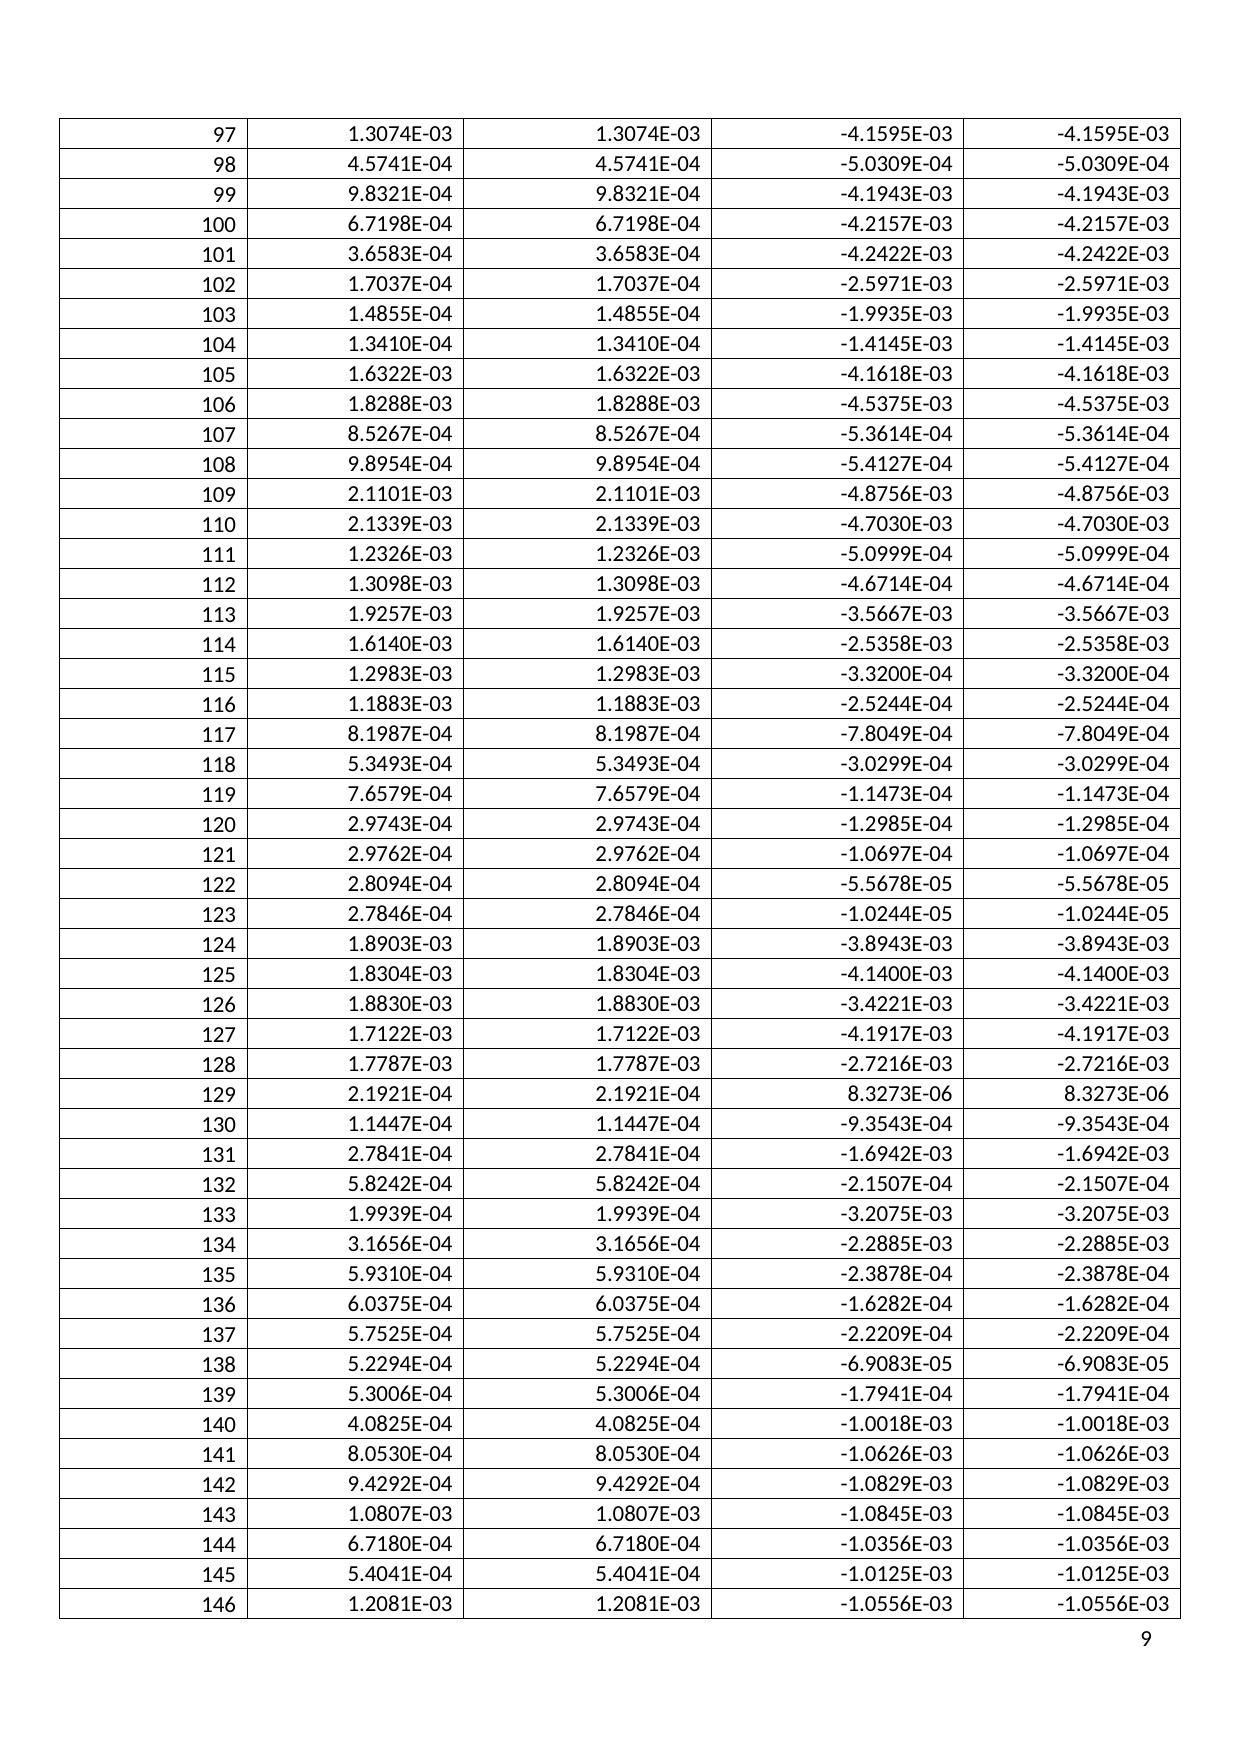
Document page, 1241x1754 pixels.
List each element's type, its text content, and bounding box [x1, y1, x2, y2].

table_cell -5.0999E-04 [712, 539, 963, 568]
table_cell -2.2209E-04 [964, 1319, 1180, 1348]
table_cell 107 [60, 419, 247, 448]
table_cell -2.1507E-04 [964, 1169, 1180, 1198]
table_cell 3.6583E-04 [464, 239, 711, 268]
table_cell 1.9257E-03 [464, 599, 711, 628]
table_cell 105 [60, 359, 247, 388]
table_cell 1.7787E-03 [464, 1049, 711, 1078]
table_cell 5.2294E-04 [248, 1349, 463, 1378]
table_cell -2.3878E-04 [712, 1259, 963, 1288]
table_cell 2.7841E-04 [248, 1139, 463, 1168]
table_cell -3.4221E-03 [712, 989, 963, 1018]
table_cell -1.0556E-03 [964, 1589, 1180, 1618]
table_cell -4.7030E-03 [712, 509, 963, 538]
table_cell 5.4041E-04 [248, 1559, 463, 1588]
table_cell 126 [60, 989, 247, 1018]
table_cell 1.3410E-04 [464, 329, 711, 358]
table_cell 139 [60, 1379, 247, 1408]
table_cell -3.5667E-03 [712, 599, 963, 628]
table_cell 7.6579E-04 [248, 779, 463, 808]
table_cell 2.8094E-04 [464, 869, 711, 898]
table_cell 9.8321E-04 [464, 179, 711, 208]
table_cell 2.7846E-04 [464, 899, 711, 928]
table_cell 5.8242E-04 [464, 1169, 711, 1198]
table_cell -3.2075E-03 [964, 1199, 1180, 1228]
table_cell -7.8049E-04 [712, 719, 963, 748]
table_cell 5.9310E-04 [464, 1259, 711, 1288]
table_cell 5.3493E-04 [248, 749, 463, 778]
table_cell 1.6140E-03 [248, 629, 463, 658]
table_cell 124 [60, 929, 247, 958]
table_cell 116 [60, 689, 247, 718]
table_cell 5.9310E-04 [248, 1259, 463, 1288]
table_cell -1.0244E-05 [712, 899, 963, 928]
table_cell 103 [60, 299, 247, 328]
table_cell -2.5244E-04 [712, 689, 963, 718]
table_cell 2.7841E-04 [464, 1139, 711, 1168]
table_cell 1.8288E-03 [464, 389, 711, 418]
table_cell -2.5971E-03 [712, 269, 963, 298]
table_cell 9.8321E-04 [248, 179, 463, 208]
table_cell -5.4127E-04 [712, 449, 963, 478]
table_cell -1.0697E-04 [964, 839, 1180, 868]
table_cell 136 [60, 1289, 247, 1318]
table_cell 1.2081E-03 [464, 1589, 711, 1618]
table_cell -1.7941E-04 [712, 1379, 963, 1408]
table_cell -6.9083E-05 [964, 1349, 1180, 1378]
table_cell 128 [60, 1049, 247, 1078]
table_cell 1.9939E-04 [464, 1199, 711, 1228]
table_cell 121 [60, 839, 247, 868]
table_cell 1.0807E-03 [248, 1499, 463, 1528]
table_cell -2.2209E-04 [712, 1319, 963, 1348]
table_cell 2.1921E-04 [464, 1079, 711, 1108]
table_cell 9.4292E-04 [248, 1469, 463, 1498]
table_cell 1.6322E-03 [464, 359, 711, 388]
table_cell -1.0845E-03 [964, 1499, 1180, 1528]
table_cell 1.6140E-03 [464, 629, 711, 658]
table_cell 102 [60, 269, 247, 298]
table_cell -3.5667E-03 [964, 599, 1180, 628]
table_cell 1.3410E-04 [248, 329, 463, 358]
table_cell 2.9762E-04 [464, 839, 711, 868]
table_cell 132 [60, 1169, 247, 1198]
table_cell 8.0530E-04 [248, 1439, 463, 1468]
table_cell 2.8094E-04 [248, 869, 463, 898]
table_cell 145 [60, 1559, 247, 1588]
table_cell 1.2081E-03 [248, 1589, 463, 1618]
table_cell -4.2157E-03 [964, 209, 1180, 238]
table_cell -3.0299E-04 [964, 749, 1180, 778]
table_cell -1.0018E-03 [712, 1409, 963, 1438]
table_cell -4.2157E-03 [712, 209, 963, 238]
table_cell -4.1400E-03 [712, 959, 963, 988]
table_cell 1.8304E-03 [464, 959, 711, 988]
table_cell 1.7122E-03 [464, 1019, 711, 1048]
table_cell 114 [60, 629, 247, 658]
table_cell 5.3493E-04 [464, 749, 711, 778]
table_cell -1.7941E-04 [964, 1379, 1180, 1408]
table_cell -1.0356E-03 [712, 1529, 963, 1558]
table_cell 8.5267E-04 [464, 419, 711, 448]
table_cell -5.3614E-04 [712, 419, 963, 448]
table_cell 8.1987E-04 [248, 719, 463, 748]
table_cell 1.3098E-03 [248, 569, 463, 598]
table_cell -4.2422E-03 [964, 239, 1180, 268]
table_cell 4.0825E-04 [464, 1409, 711, 1438]
table_cell -1.0018E-03 [964, 1409, 1180, 1438]
table_cell -2.5358E-03 [964, 629, 1180, 658]
table_cell -3.3200E-04 [712, 659, 963, 688]
table_cell 1.8903E-03 [248, 929, 463, 958]
table_cell 3.1656E-04 [248, 1229, 463, 1258]
table_cell 9.4292E-04 [464, 1469, 711, 1498]
table_cell 104 [60, 329, 247, 358]
table_cell 5.4041E-04 [464, 1559, 711, 1588]
table_cell -9.3543E-04 [712, 1109, 963, 1138]
table_cell 100 [60, 209, 247, 238]
table_cell -2.5358E-03 [712, 629, 963, 658]
table_cell 133 [60, 1199, 247, 1228]
table_cell -2.7216E-03 [964, 1049, 1180, 1078]
table_cell -4.2422E-03 [712, 239, 963, 268]
table_cell -5.0309E-04 [712, 149, 963, 178]
table_cell -1.0356E-03 [964, 1529, 1180, 1558]
table_cell 7.6579E-04 [464, 779, 711, 808]
table_cell -1.0125E-03 [964, 1559, 1180, 1588]
table_cell -1.4145E-03 [964, 329, 1180, 358]
table_cell 120 [60, 809, 247, 838]
table_cell 4.5741E-04 [248, 149, 463, 178]
table_cell -5.3614E-04 [964, 419, 1180, 448]
table_cell 122 [60, 869, 247, 898]
table_cell 8.5267E-04 [248, 419, 463, 448]
table_cell -1.0697E-04 [712, 839, 963, 868]
table_cell 143 [60, 1499, 247, 1528]
table_cell 115 [60, 659, 247, 688]
table_cell -1.6282E-04 [712, 1289, 963, 1318]
table_cell -4.5375E-03 [712, 389, 963, 418]
table_cell -1.0626E-03 [964, 1439, 1180, 1468]
table_cell 108 [60, 449, 247, 478]
table_cell 8.3273E-06 [964, 1079, 1180, 1108]
table_cell -4.1400E-03 [964, 959, 1180, 988]
table_cell -6.9083E-05 [712, 1349, 963, 1378]
table_cell 6.0375E-04 [464, 1289, 711, 1318]
table_cell 117 [60, 719, 247, 748]
table_cell 6.7198E-04 [248, 209, 463, 238]
table_cell -2.5244E-04 [964, 689, 1180, 718]
table_cell -4.1595E-03 [964, 119, 1180, 148]
table_cell 1.7037E-04 [464, 269, 711, 298]
table_cell 2.7846E-04 [248, 899, 463, 928]
table_cell -1.0626E-03 [712, 1439, 963, 1468]
table_cell 9.8954E-04 [464, 449, 711, 478]
table_cell 1.6322E-03 [248, 359, 463, 388]
table_cell 4.5741E-04 [464, 149, 711, 178]
table_cell 5.3006E-04 [464, 1379, 711, 1408]
table_cell 97 [60, 119, 247, 148]
table_cell 140 [60, 1409, 247, 1438]
table_cell 1.7037E-04 [248, 269, 463, 298]
table_cell -5.0999E-04 [964, 539, 1180, 568]
table_cell -4.1943E-03 [964, 179, 1180, 208]
table_cell 112 [60, 569, 247, 598]
table_cell -5.0309E-04 [964, 149, 1180, 178]
table_cell -4.6714E-04 [712, 569, 963, 598]
table_cell 1.0807E-03 [464, 1499, 711, 1528]
table_cell -4.7030E-03 [964, 509, 1180, 538]
table_cell 1.8304E-03 [248, 959, 463, 988]
table_cell 5.3006E-04 [248, 1379, 463, 1408]
table_cell -2.5971E-03 [964, 269, 1180, 298]
table_cell 109 [60, 479, 247, 508]
table_cell -1.2985E-04 [712, 809, 963, 838]
table_cell -1.0125E-03 [712, 1559, 963, 1588]
table_cell -7.8049E-04 [964, 719, 1180, 748]
table_cell -4.6714E-04 [964, 569, 1180, 598]
table_cell -1.9935E-03 [712, 299, 963, 328]
table_cell -1.0556E-03 [712, 1589, 963, 1618]
table_cell -5.5678E-05 [964, 869, 1180, 898]
table_cell 1.8830E-03 [464, 989, 711, 1018]
table_cell -1.1473E-04 [964, 779, 1180, 808]
table_cell -4.8756E-03 [712, 479, 963, 508]
table_cell 2.1339E-03 [248, 509, 463, 538]
table_cell 6.7198E-04 [464, 209, 711, 238]
table_cell -2.2885E-03 [964, 1229, 1180, 1258]
table_cell 99 [60, 179, 247, 208]
table_cell -2.1507E-04 [712, 1169, 963, 1198]
table_cell 6.7180E-04 [464, 1529, 711, 1558]
table_cell -1.6942E-03 [964, 1139, 1180, 1168]
table_cell 1.3098E-03 [464, 569, 711, 598]
table_cell 134 [60, 1229, 247, 1258]
table_cell 106 [60, 389, 247, 418]
table_cell 5.7525E-04 [248, 1319, 463, 1348]
table_cell 127 [60, 1019, 247, 1048]
table_cell -2.2885E-03 [712, 1229, 963, 1258]
table_cell 1.2326E-03 [464, 539, 711, 568]
table_cell 8.1987E-04 [464, 719, 711, 748]
table_cell 6.0375E-04 [248, 1289, 463, 1318]
table_cell -2.3878E-04 [964, 1259, 1180, 1288]
table_cell 101 [60, 239, 247, 268]
table_cell 8.0530E-04 [464, 1439, 711, 1468]
table_cell 146 [60, 1589, 247, 1618]
table_cell 1.7122E-03 [248, 1019, 463, 1048]
table_cell 110 [60, 509, 247, 538]
table_cell -3.0299E-04 [712, 749, 963, 778]
table_cell 1.2326E-03 [248, 539, 463, 568]
table_cell 2.9762E-04 [248, 839, 463, 868]
table_cell 1.8830E-03 [248, 989, 463, 1018]
table_cell 130 [60, 1109, 247, 1138]
table_cell 125 [60, 959, 247, 988]
table_cell -3.8943E-03 [712, 929, 963, 958]
table_cell -1.0845E-03 [712, 1499, 963, 1528]
table_cell 1.9257E-03 [248, 599, 463, 628]
table_cell 141 [60, 1439, 247, 1468]
table_cell 5.7525E-04 [464, 1319, 711, 1348]
table_cell -1.0829E-03 [964, 1469, 1180, 1498]
table_cell -4.5375E-03 [964, 389, 1180, 418]
table_cell 1.3074E-03 [464, 119, 711, 148]
table_cell 2.1101E-03 [464, 479, 711, 508]
table_cell 119 [60, 779, 247, 808]
table_cell -5.5678E-05 [712, 869, 963, 898]
table_cell -1.4145E-03 [712, 329, 963, 358]
table_cell 142 [60, 1469, 247, 1498]
table_cell 1.8288E-03 [248, 389, 463, 418]
table_cell 3.6583E-04 [248, 239, 463, 268]
table_cell 1.2983E-03 [248, 659, 463, 688]
table_cell 2.9743E-04 [464, 809, 711, 838]
table_cell 5.8242E-04 [248, 1169, 463, 1198]
table_cell -1.2985E-04 [964, 809, 1180, 838]
table_cell 98 [60, 149, 247, 178]
table_cell 129 [60, 1079, 247, 1108]
table_cell 6.7180E-04 [248, 1529, 463, 1558]
table_cell 144 [60, 1529, 247, 1558]
table_cell -4.1943E-03 [712, 179, 963, 208]
table_cell -4.1917E-03 [712, 1019, 963, 1048]
table_cell 137 [60, 1319, 247, 1348]
table_cell 1.8903E-03 [464, 929, 711, 958]
table_cell 1.1883E-03 [464, 689, 711, 718]
table_cell 113 [60, 599, 247, 628]
table_cell -1.9935E-03 [964, 299, 1180, 328]
table_cell -3.3200E-04 [964, 659, 1180, 688]
table_cell -3.4221E-03 [964, 989, 1180, 1018]
table_cell -1.1473E-04 [712, 779, 963, 808]
table_cell -1.6282E-04 [964, 1289, 1180, 1318]
table_cell 1.1447E-04 [464, 1109, 711, 1138]
table_cell 135 [60, 1259, 247, 1288]
table_cell 131 [60, 1139, 247, 1168]
table_cell 3.1656E-04 [464, 1229, 711, 1258]
table_cell 1.3074E-03 [248, 119, 463, 148]
table_cell 1.9939E-04 [248, 1199, 463, 1228]
table_cell -1.0829E-03 [712, 1469, 963, 1498]
table_cell 118 [60, 749, 247, 778]
table_cell -3.2075E-03 [712, 1199, 963, 1228]
table_cell 1.4855E-04 [248, 299, 463, 328]
table_cell 1.7787E-03 [248, 1049, 463, 1078]
table_cell -4.1595E-03 [712, 119, 963, 148]
table_cell 1.2983E-03 [464, 659, 711, 688]
table_cell 2.1339E-03 [464, 509, 711, 538]
table_cell -4.1618E-03 [964, 359, 1180, 388]
table_cell -4.8756E-03 [964, 479, 1180, 508]
table_cell 8.3273E-06 [712, 1079, 963, 1108]
table_cell -4.1917E-03 [964, 1019, 1180, 1048]
table_cell 2.1921E-04 [248, 1079, 463, 1108]
table_cell 1.1883E-03 [248, 689, 463, 718]
table_cell 2.1101E-03 [248, 479, 463, 508]
table_cell -3.8943E-03 [964, 929, 1180, 958]
table_cell 123 [60, 899, 247, 928]
table_cell 4.0825E-04 [248, 1409, 463, 1438]
table_cell 1.1447E-04 [248, 1109, 463, 1138]
table_cell -5.4127E-04 [964, 449, 1180, 478]
table_cell 138 [60, 1349, 247, 1378]
table_cell 5.2294E-04 [464, 1349, 711, 1378]
table_cell -1.6942E-03 [712, 1139, 963, 1168]
table_cell 2.9743E-04 [248, 809, 463, 838]
table_cell -4.1618E-03 [712, 359, 963, 388]
table_cell -1.0244E-05 [964, 899, 1180, 928]
table_cell -2.7216E-03 [712, 1049, 963, 1078]
table_cell 111 [60, 539, 247, 568]
table_cell 1.4855E-04 [464, 299, 711, 328]
table_cell 9.8954E-04 [248, 449, 463, 478]
table_cell -9.3543E-04 [964, 1109, 1180, 1138]
